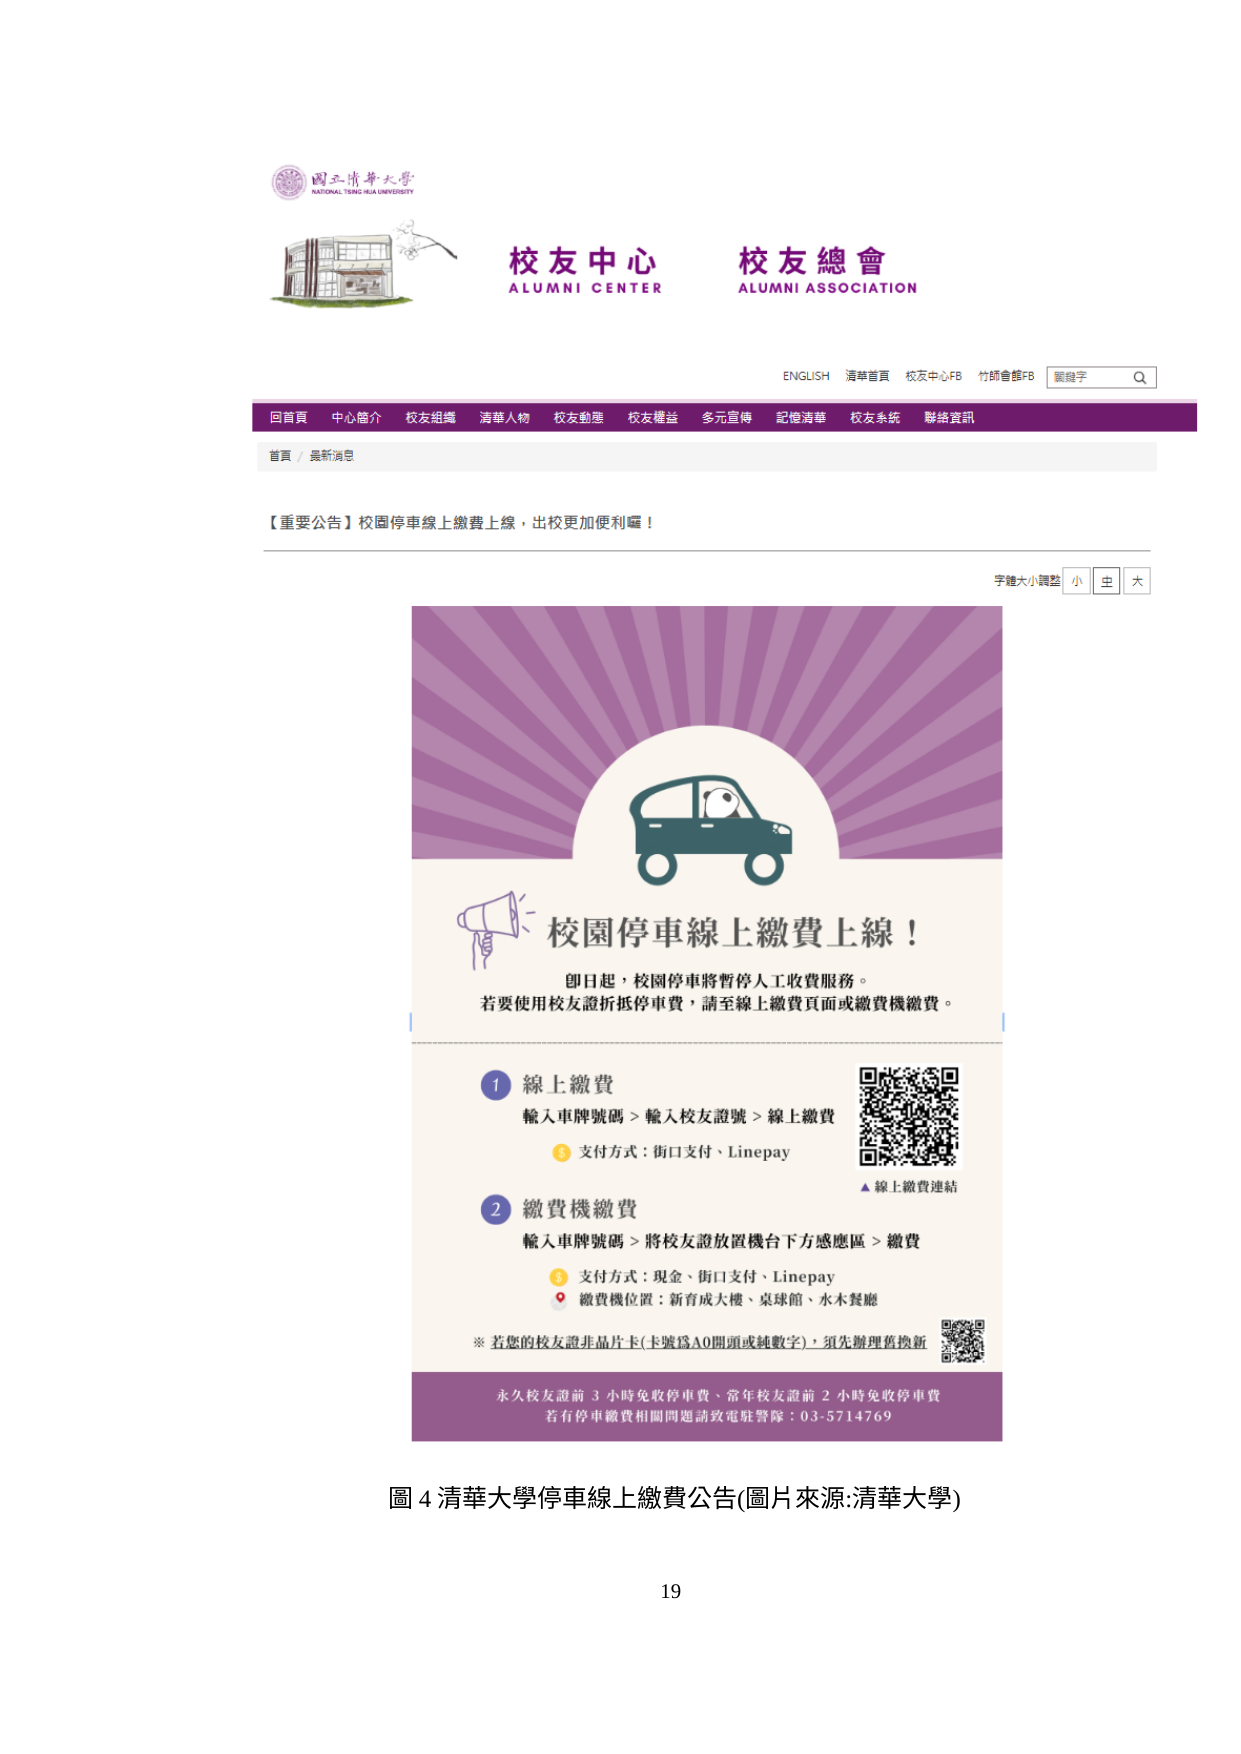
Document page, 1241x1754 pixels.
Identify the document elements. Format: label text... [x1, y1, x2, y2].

text 圖4 清華大學停車線上繳費公告(圖片來源:清華大學) [202, 1477, 1097, 1515]
picture [252, 150, 1198, 1453]
